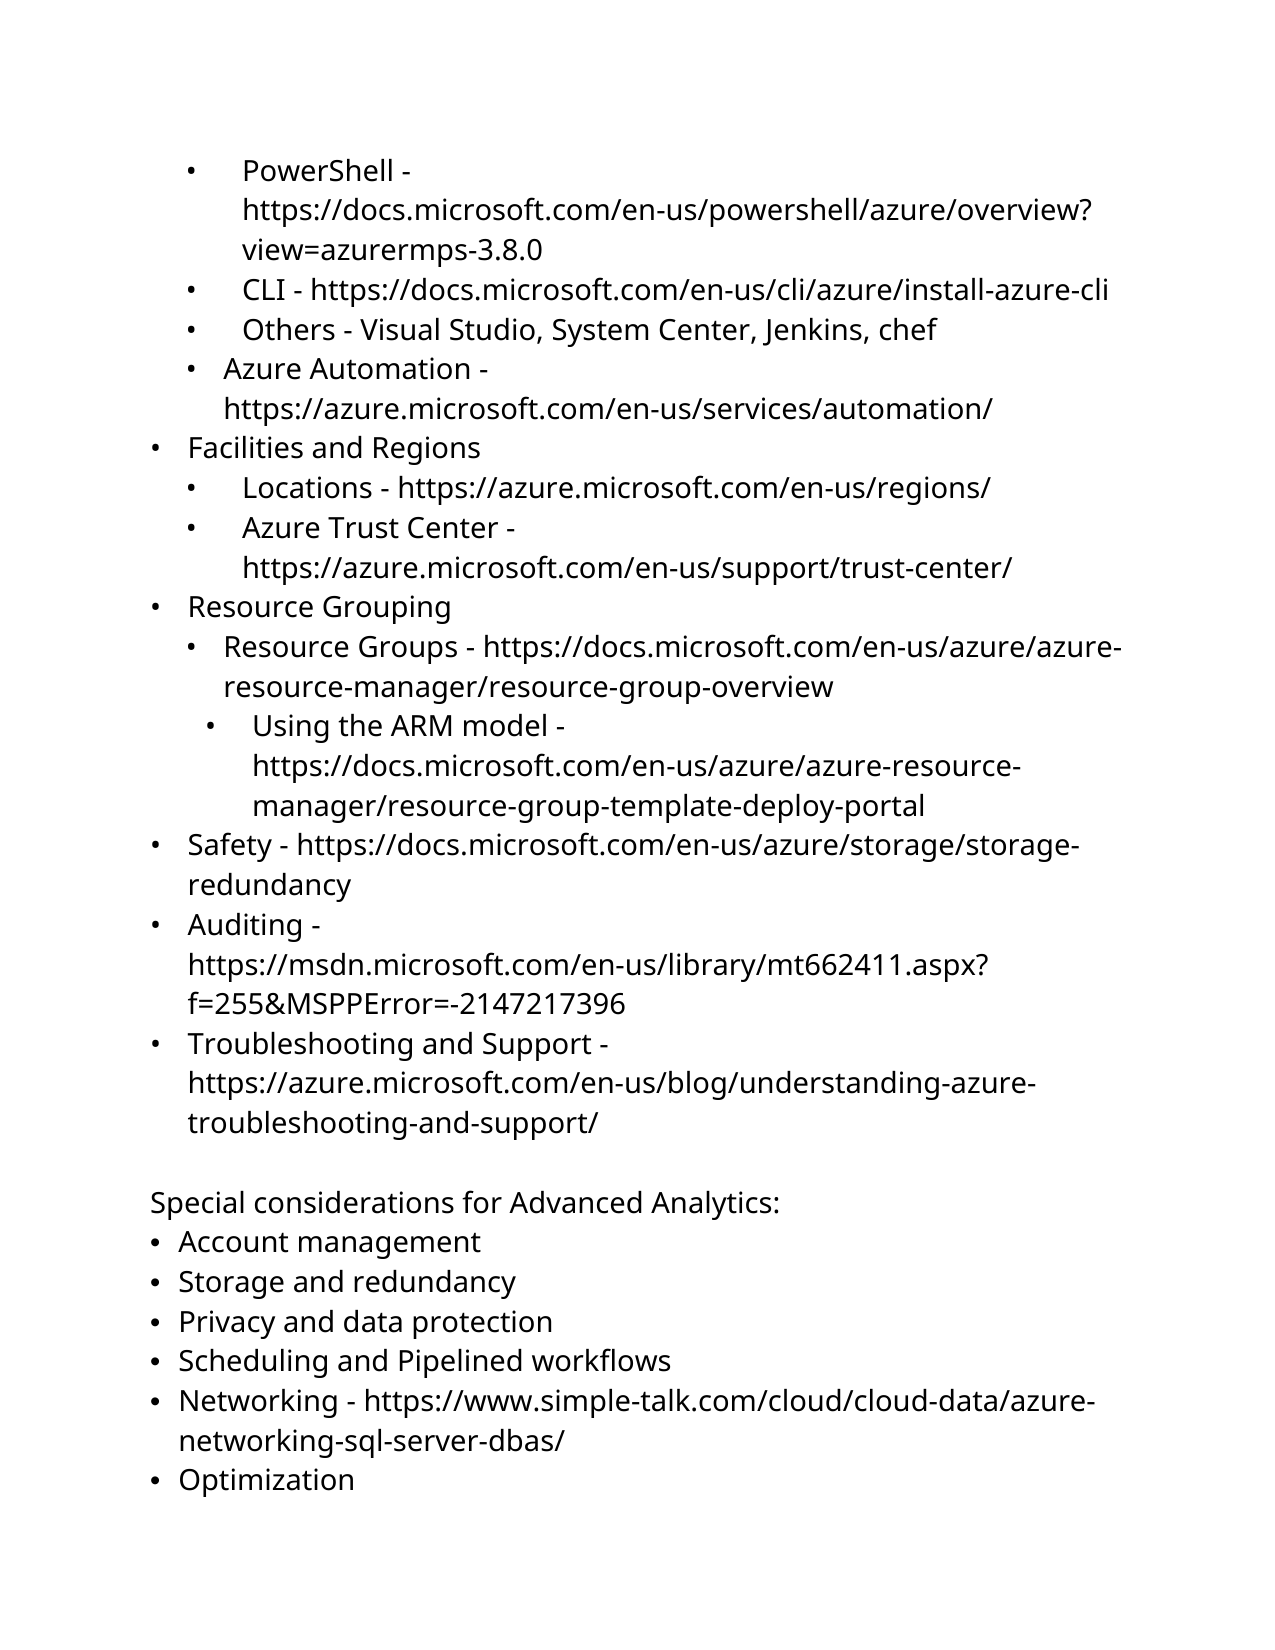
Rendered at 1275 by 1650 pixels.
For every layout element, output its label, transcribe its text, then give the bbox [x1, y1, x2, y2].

list Troubleshooting and Support - https://azure.microsoft.com/en-us/blog/understanding-azure-troubleshooting-and-support/ [150, 1023, 1125, 1142]
list PowerShell - https://docs.microsoft.com/en-us/powershell/azure/overview?view=azurermps-3.8.0 [186, 150, 1125, 269]
list Resource Groups - https://docs.microsoft.com/en-us/azure/azure-resource-manager/resource-group-overview [186, 626, 1125, 706]
list Others - Visual Studio, System Center, Jenkins, chef [186, 309, 1125, 348]
list Auditing - https://msdn.microsoft.com/en-us/library/mt662411.aspx?f=255&MSPPError=-2147217396 [150, 904, 1125, 1023]
list Using the ARM model - https://docs.microsoft.com/en-us/azure/azure-resource-manager/resource-group-template-deploy-portal [205, 706, 1125, 825]
list Azure Trust Center - https://azure.microsoft.com/en-us/support/trust-center/ [186, 507, 1125, 587]
list Azure Automation - https://azure.microsoft.com/en-us/services/automation/ [186, 348, 1125, 428]
list Storage and redundancy [150, 1261, 1125, 1301]
list Facilities and Regions [150, 428, 1125, 467]
list Privacy and data protection [150, 1301, 1125, 1341]
list Resource Grouping [150, 587, 1125, 626]
list Scheduling and Pipelined workflows [150, 1341, 1125, 1380]
list Safety - https://docs.microsoft.com/en-us/azure/storage/storage-redundancy [150, 825, 1125, 904]
list Account management [150, 1222, 1125, 1261]
list Locations - https://azure.microsoft.com/en-us/regions/ [186, 467, 1125, 507]
text Special considerations for Advanced Analytics: [150, 1182, 1125, 1222]
list CLI - https://docs.microsoft.com/en-us/cli/azure/install-azure-cli [186, 269, 1125, 309]
list Optimization [150, 1460, 1125, 1499]
list Networking - https://www.simple-talk.com/cloud/cloud-data/azure-networking-sql-server-dbas/ [150, 1380, 1125, 1460]
